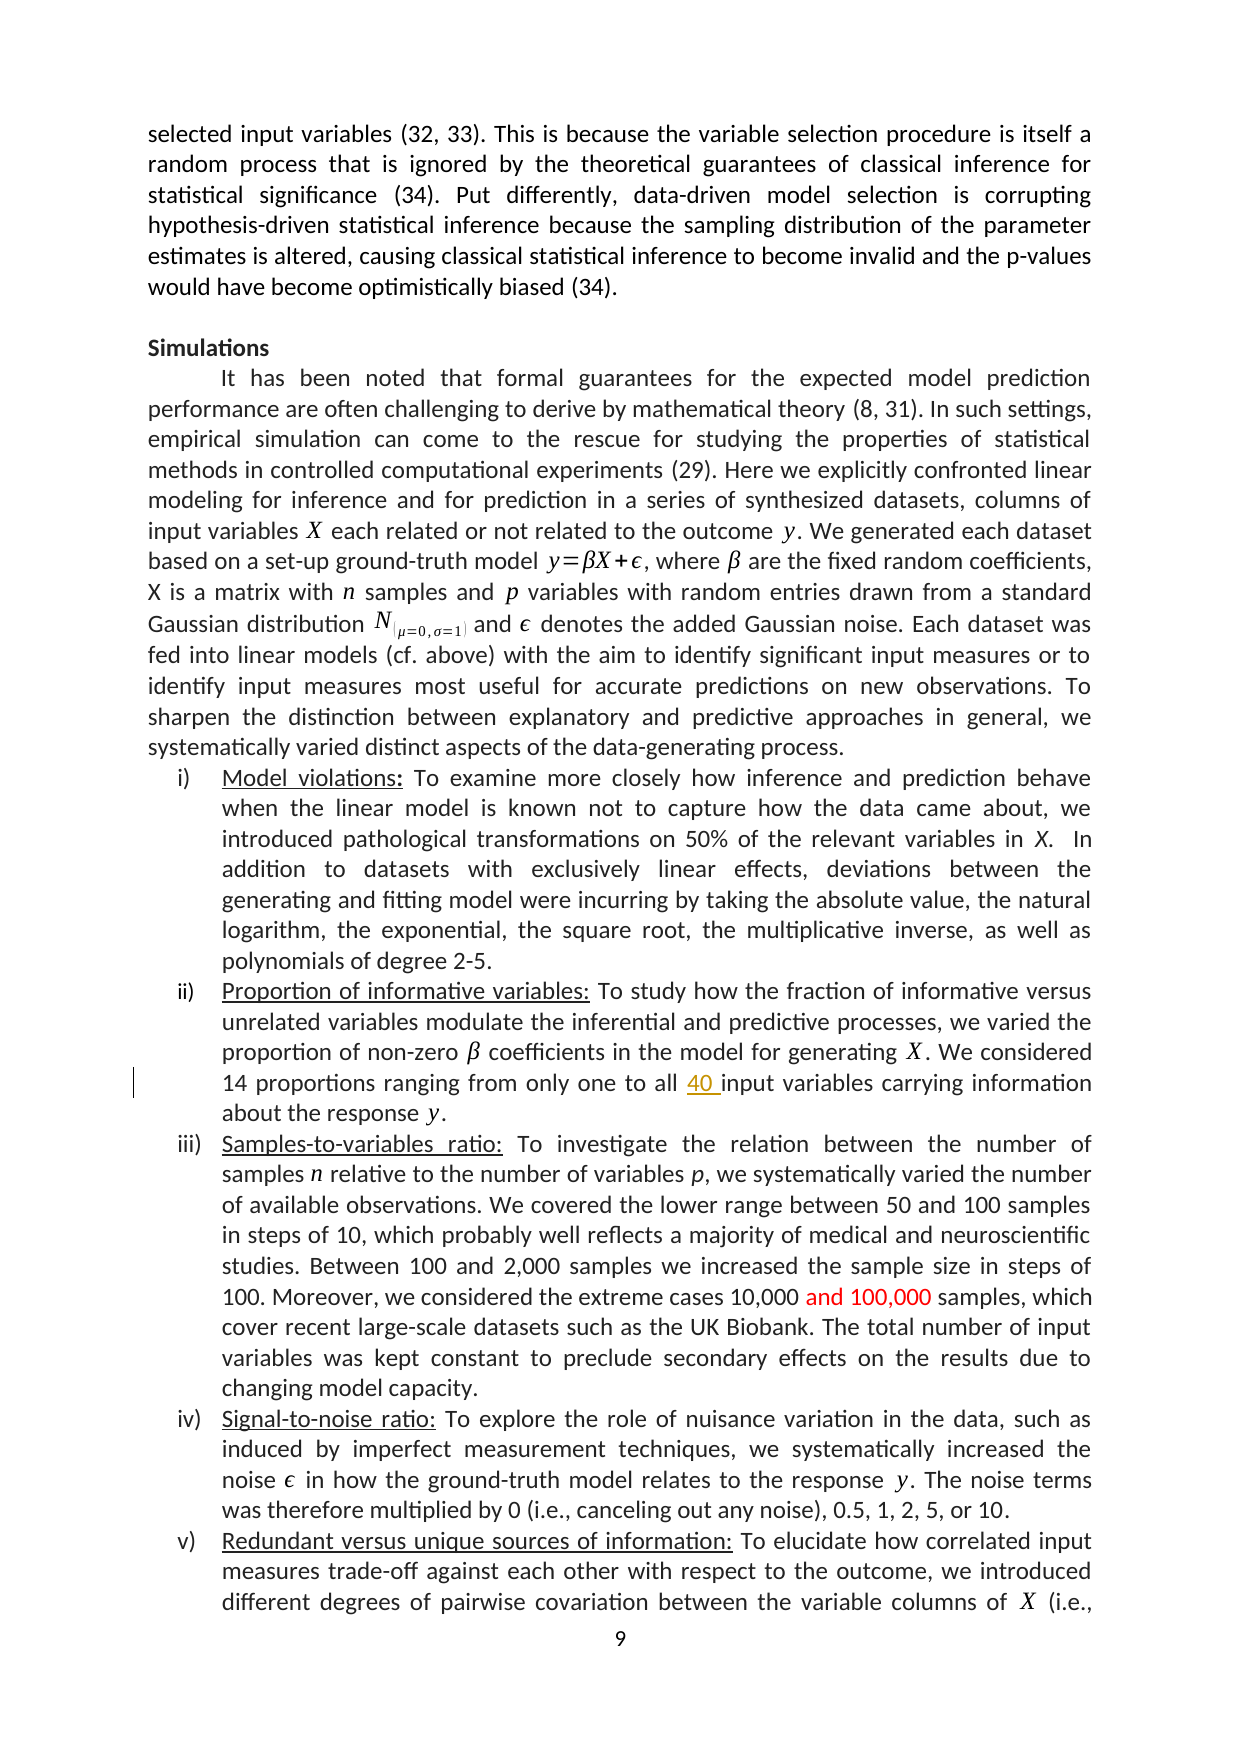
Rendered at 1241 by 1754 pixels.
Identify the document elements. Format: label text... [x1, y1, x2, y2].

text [148, 118, 1092, 301]
list Samples-to-variables ratio: To investigate the relation between the number of samples relative to the number of variables p, we systematically varied the number of available observations. We covered the lower range between 50 and 100 samples in steps of 10, which probably well reflects a majority of medical and neuroscientific studies. Between 100 and 2,000 samples we increased the sample size in steps of 100. Moreover, we considered the extreme cases 10,000 and 100,000 samples, which cover recent large-scale datasets such as the UK Biobank. The total number of input variables was kept constant to preclude secondary effects on the results due to changing model capacity. [177, 1128, 1092, 1403]
text It has been noted that formal guarantees for the expected model prediction performance are often challenging to derive by mathematical theory (8, 31). In such settings, empirical simulation can come to the rescue for studying the properties of statistical methods in controlled computational experiments (29). Here we explicitly confronted linear modeling for inference and for prediction in a series of synthesized datasets, columns of input variables each related or not related to the outcome . We generated each dataset based on a set-up ground-truth model , where are the fixed random coefficients, X is a matrix with samples and variables with random entries drawn from a standard Gaussian distribution and denotes the added Gaussian noise. Each dataset was fed into linear models (cf. above) with the aim to identify significant input measures or to identify input measures most useful for accurate predictions on new observations. To sharpen the distinction between explanatory and predictive approaches in general, we systematically varied distinct aspects of the data-generating process. [148, 362, 1092, 762]
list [177, 1525, 1092, 1616]
text Simulations [148, 332, 1092, 362]
list Signal-to-noise ratio: To explore the role of nuisance variation in the data, such as induced by imperfect measurement techniques, we systematically increased the noise in how the ground-truth model relates to the response . The noise terms was therefore multiplied by 0 (i.e., canceling out any noise), 0.5, 1, 2, 5, or 10. [177, 1403, 1092, 1525]
list Model violations: To examine more closely how inference and prediction behave when the linear model is known not to capture how the data came about, we introduced pathological transformations on 50% of the relevant variables in X. In addition to datasets with exclusively linear effects, deviations between the generating and fitting model were incurring by taking the absolute value, the natural logarithm, the exponential, the square root, the multiplicative inverse, as well as polynomials of degree 2-5. [177, 762, 1092, 975]
list Proportion of informative variables: To study how the fraction of informative versus unrelated variables modulate the inferential and predictive processes, we varied the proportion of non-zero coefficients in the model for generating . We considered 14 proportions ranging from only one to all input variables carrying information about the response . [177, 975, 1092, 1128]
